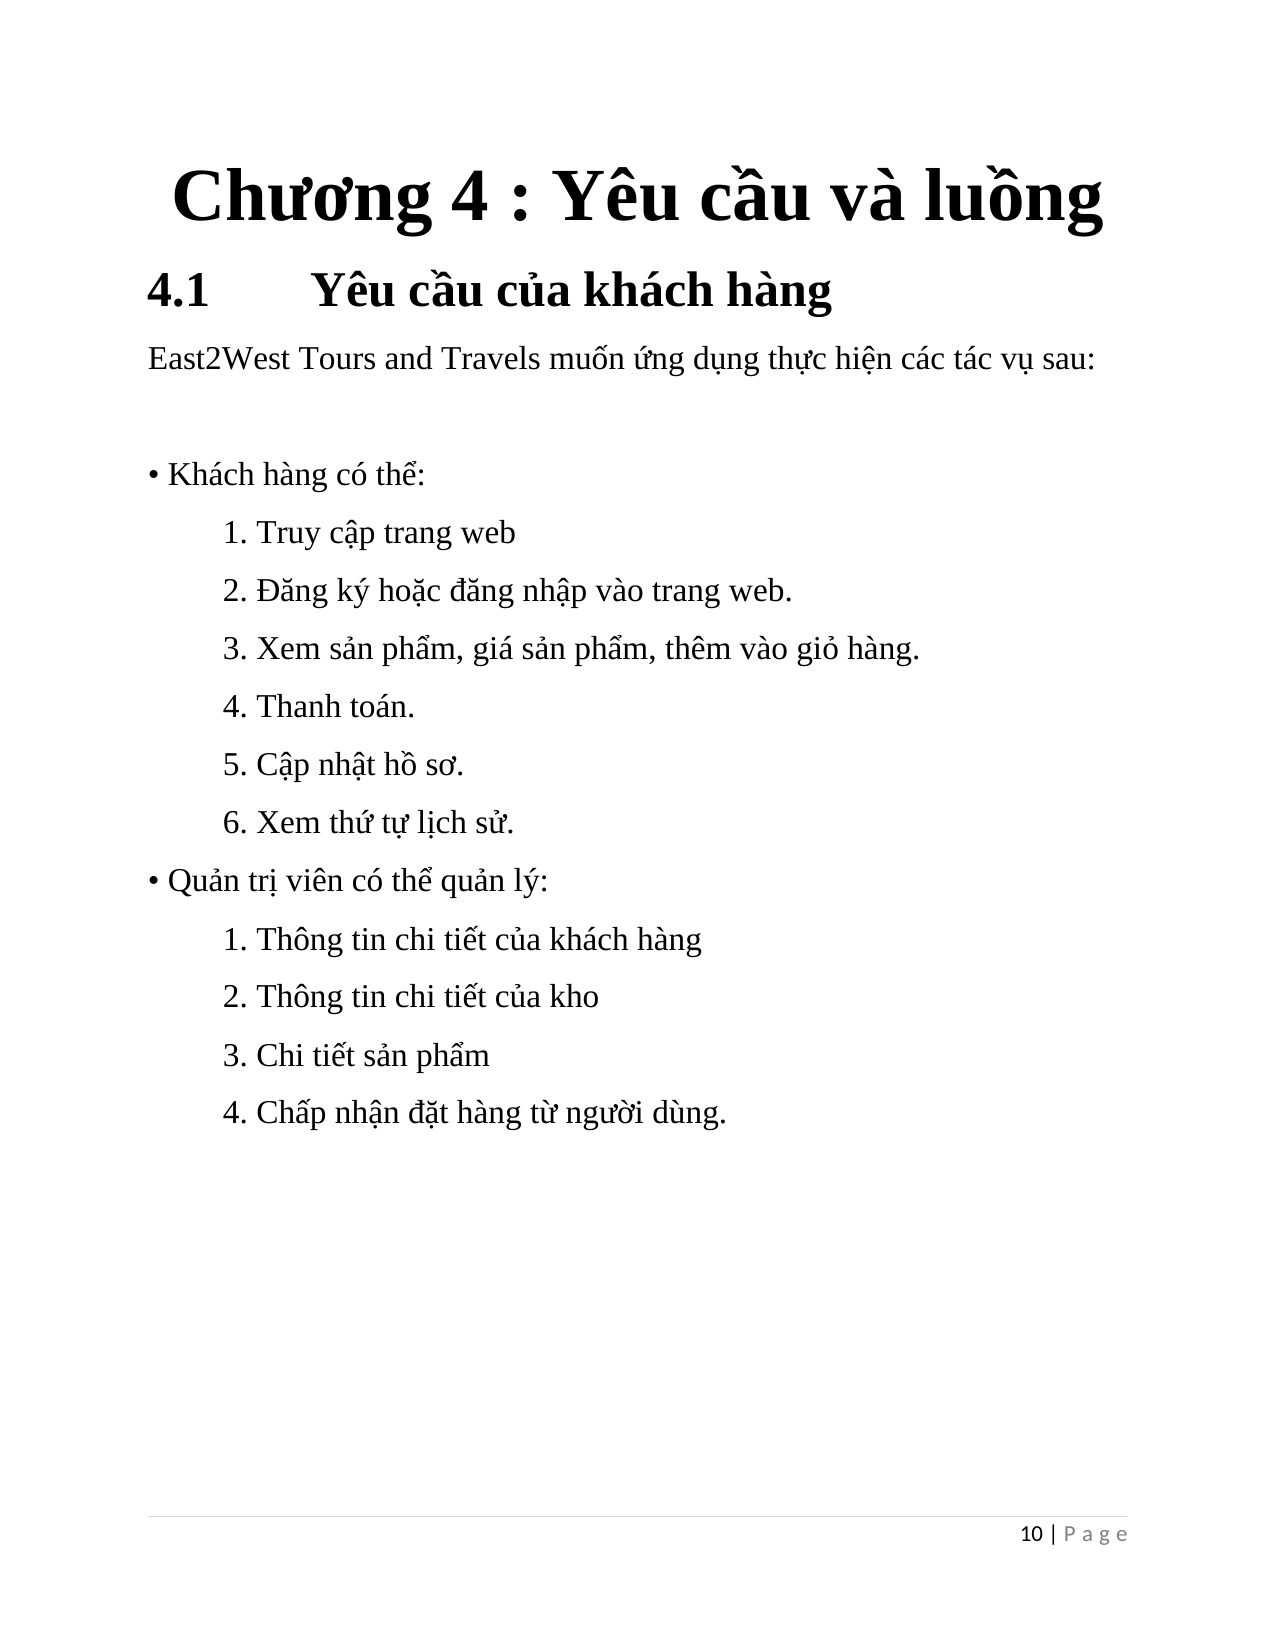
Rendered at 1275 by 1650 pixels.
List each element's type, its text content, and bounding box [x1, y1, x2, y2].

text • Khách hàng có thể: [148, 454, 1127, 493]
text 3. Xem sản phẩm, giá sản phẩm, thêm vào giỏ hàng. [223, 629, 1127, 667]
text Chương 4 : Yêu cầu và luồng [148, 150, 1127, 236]
text 1. Thông tin chi tiết của khách hàng [223, 919, 1127, 957]
text 6. Xem thứ tự lịch sử. [223, 803, 1127, 841]
text 4. Thanh toán. [223, 687, 1127, 725]
text 3. Chi tiết sản phẩm [223, 1035, 1127, 1073]
text • Quản trị viên có thể quản lý: [148, 861, 1127, 899]
text 4. Chấp nhận đặt hàng từ người dùng. [223, 1093, 1127, 1131]
text 5. Cập nhật hồ sơ. [223, 745, 1127, 783]
text 1. Truy cập trang web [223, 513, 1127, 551]
text East2West Tours and Travels muốn ứng dụng thực hiện các tác vụ sau: [148, 338, 1127, 377]
text 2. Thông tin chi tiết của kho [223, 977, 1127, 1015]
text 2. Đăng ký hoặc đăng nhập vào trang web. [223, 571, 1127, 609]
text 4.1 Yêu cầu của khách hàng [148, 260, 1127, 317]
